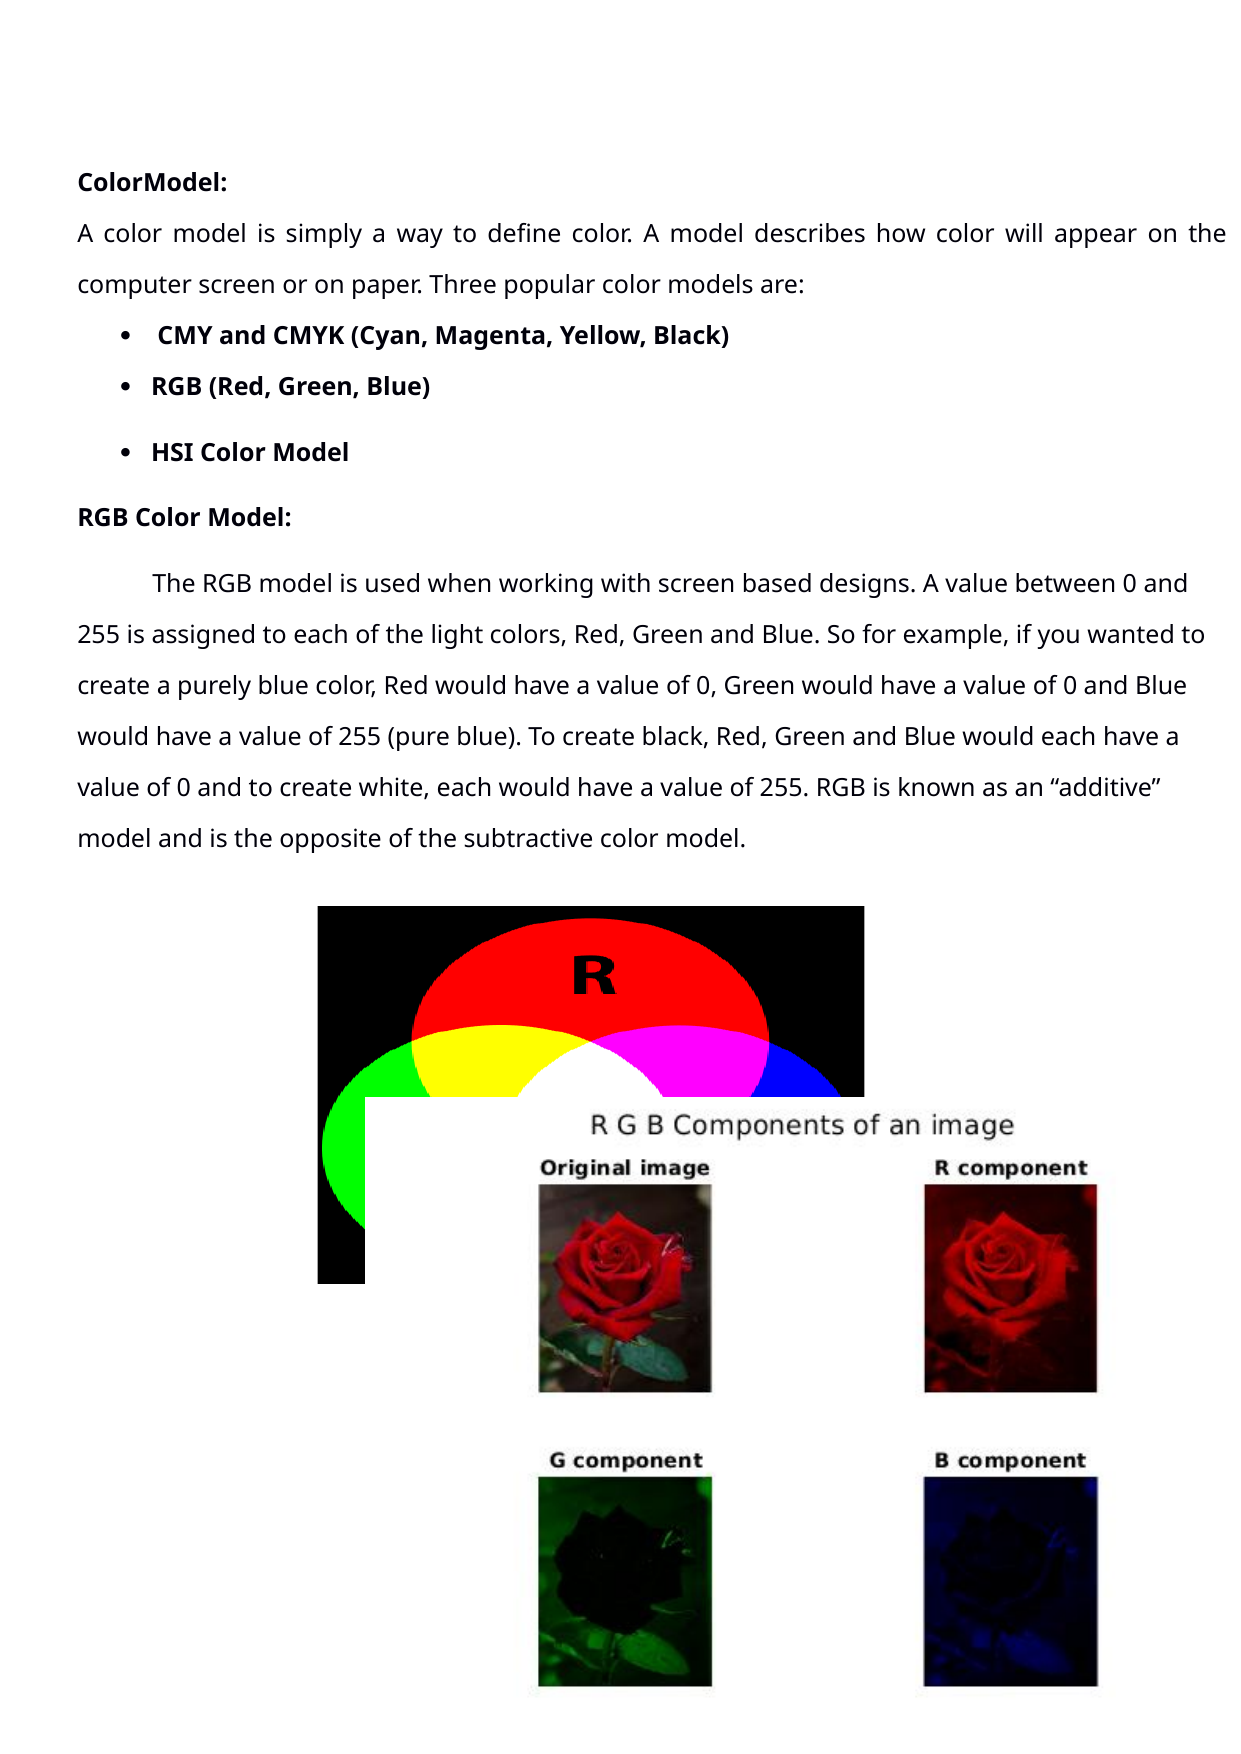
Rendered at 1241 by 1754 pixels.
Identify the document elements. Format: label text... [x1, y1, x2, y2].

picture [317, 906, 1241, 1754]
text ColorModel: A color model is simply a way to define color. A model describes how color will appear on the computer screen or on paper. Three popular color models are: [77, 164, 1230, 301]
list CMY and CMYK (Cyan, Magenta, Yellow, Black) [121, 318, 1230, 352]
list RGB (Red, Green, Blue) [121, 369, 1230, 403]
text The RGB model is used when working with screen based designs. A value between 0 and 255 is assigned to each of the light colors, Red, Green and Blue. So for example, if you wanted to create a purely blue color, Red would have a value of 0, Green would have a value of 0 and Blue would have a value of 255 (pure blue). To create black, Red, Green and Blue would each have a value of 0 and to create white, each would have a value of 255. RGB is known as an “additive” model and is the opposite of the subtractive color model. [77, 566, 1230, 855]
text RGB Color Model: [77, 500, 1230, 534]
list HSI Color Model [121, 434, 1230, 468]
